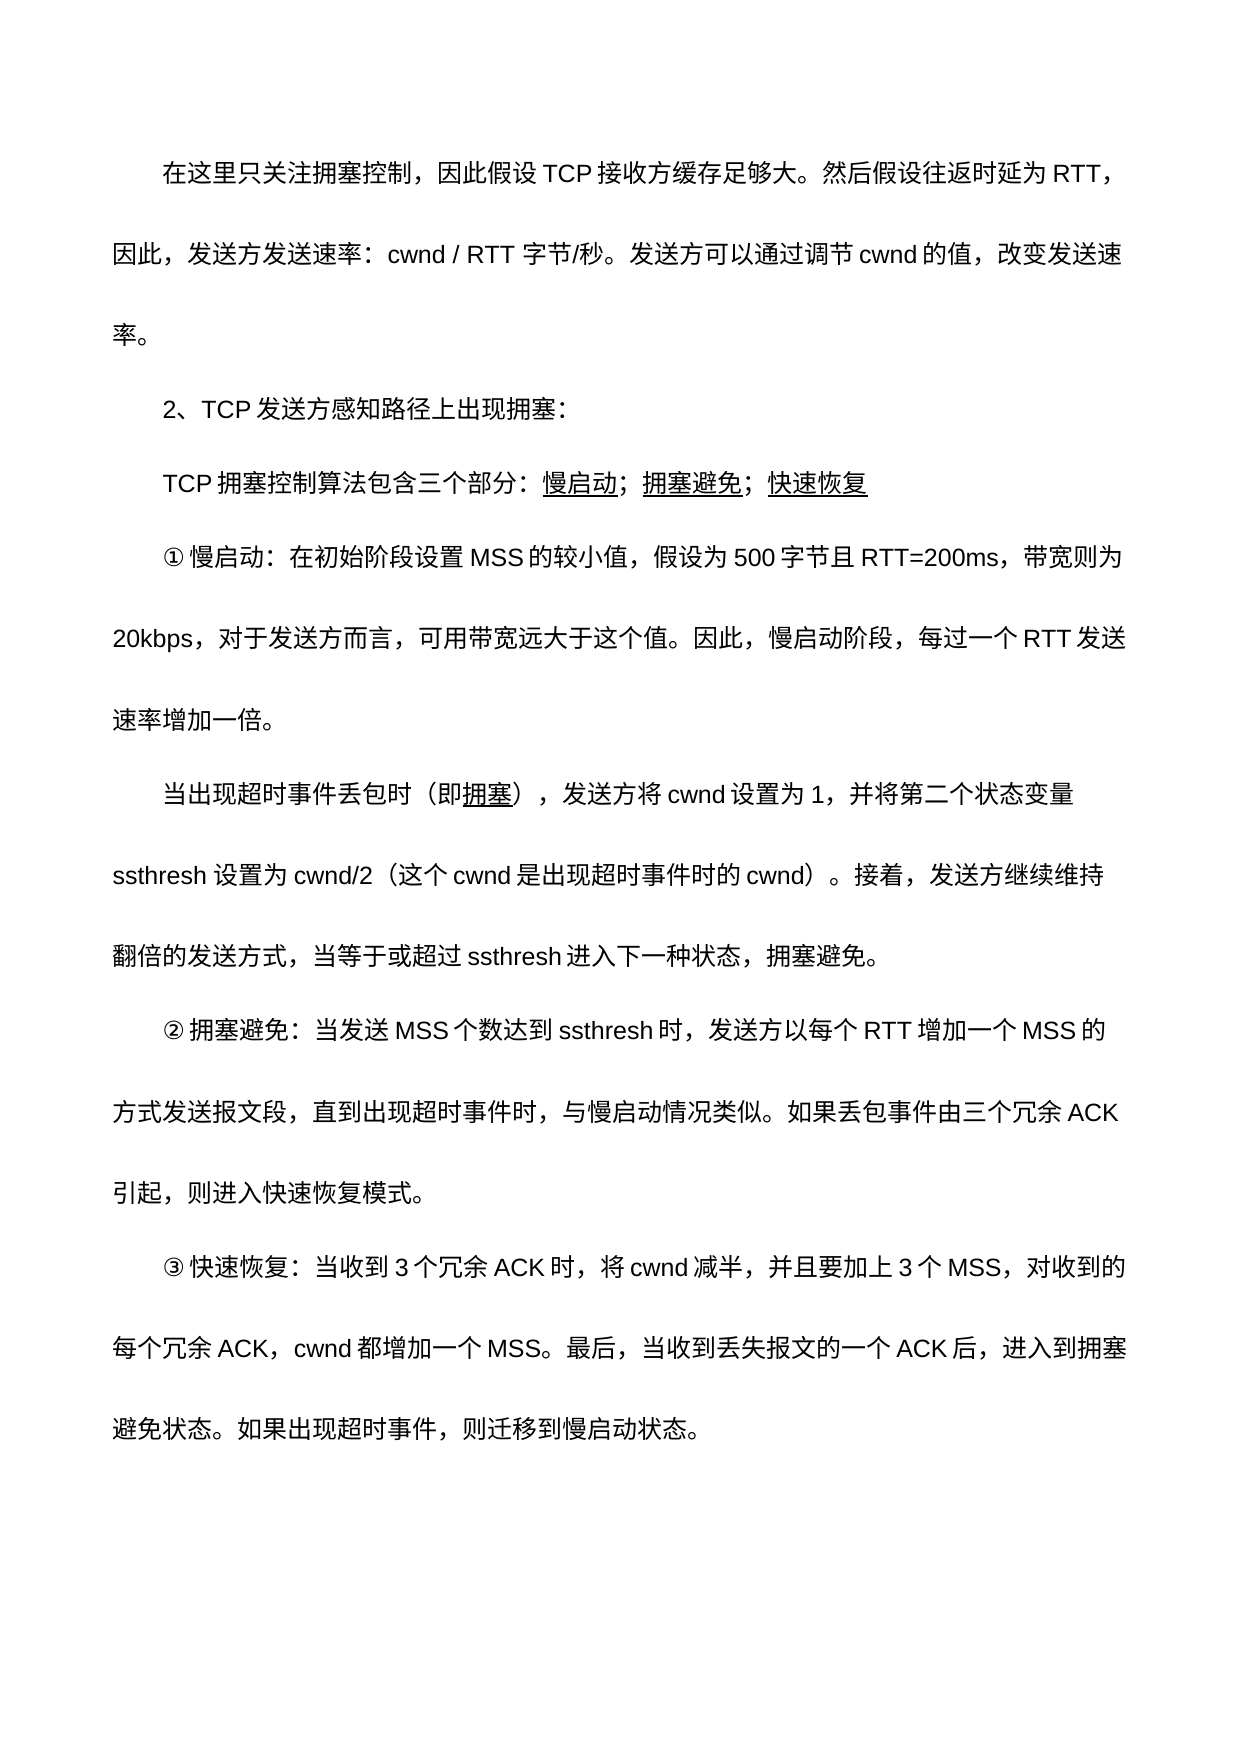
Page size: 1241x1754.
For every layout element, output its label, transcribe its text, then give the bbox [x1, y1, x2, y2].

text TCP拥塞控制算法包含三个部分：慢启动；拥塞避免；快速恢复 [112, 449, 1128, 514]
text 2、TCP发送方感知路径上出现拥塞： [112, 375, 1128, 440]
text ③快速恢复：当收到3个冗余ACK时，将cwnd减半，并且要加上3个MSS，对收到的每个冗余ACK，cwnd都增加一个MSS。最后，当收到丢失报文的一个ACK后，进入到拥塞避免状态。如果出现超时事件，则迁移到慢启动状态。 [112, 1233, 1128, 1461]
text 当出现超时事件丢包时（即拥塞），发送方将cwnd设置为1，并将第二个状态变量ssthresh 设置为cwnd/2（这个cwnd是出现超时事件时的cwnd）。接着，发送方继续维持翻倍的发送方式，当等于或超过ssthresh进入下一种状态，拥塞避免。 [112, 760, 1128, 987]
text ②拥塞避免：当发送MSS个数达到ssthresh时，发送方以每个RTT增加一个MSS的方式发送报文段，直到出现超时事件时，与慢启动情况类似。如果丢包事件由三个冗余ACK引起，则进入快速恢复模式。 [112, 996, 1128, 1224]
text ①慢启动：在初始阶段设置MSS的较小值，假设为500字节且RTT=200ms，带宽则为20kbps，对于发送方而言，可用带宽远大于这个值。因此，慢启动阶段，每过一个RTT发送速率增加一倍。 [112, 523, 1128, 751]
text 在这里只关注拥塞控制，因此假设TCP接收方缓存足够大。然后假设往返时延为RTT，因此，发送方发送速率：cwnd / RTT 字节/秒。发送方可以通过调节cwnd的值，改变发送速率。 [112, 139, 1128, 366]
